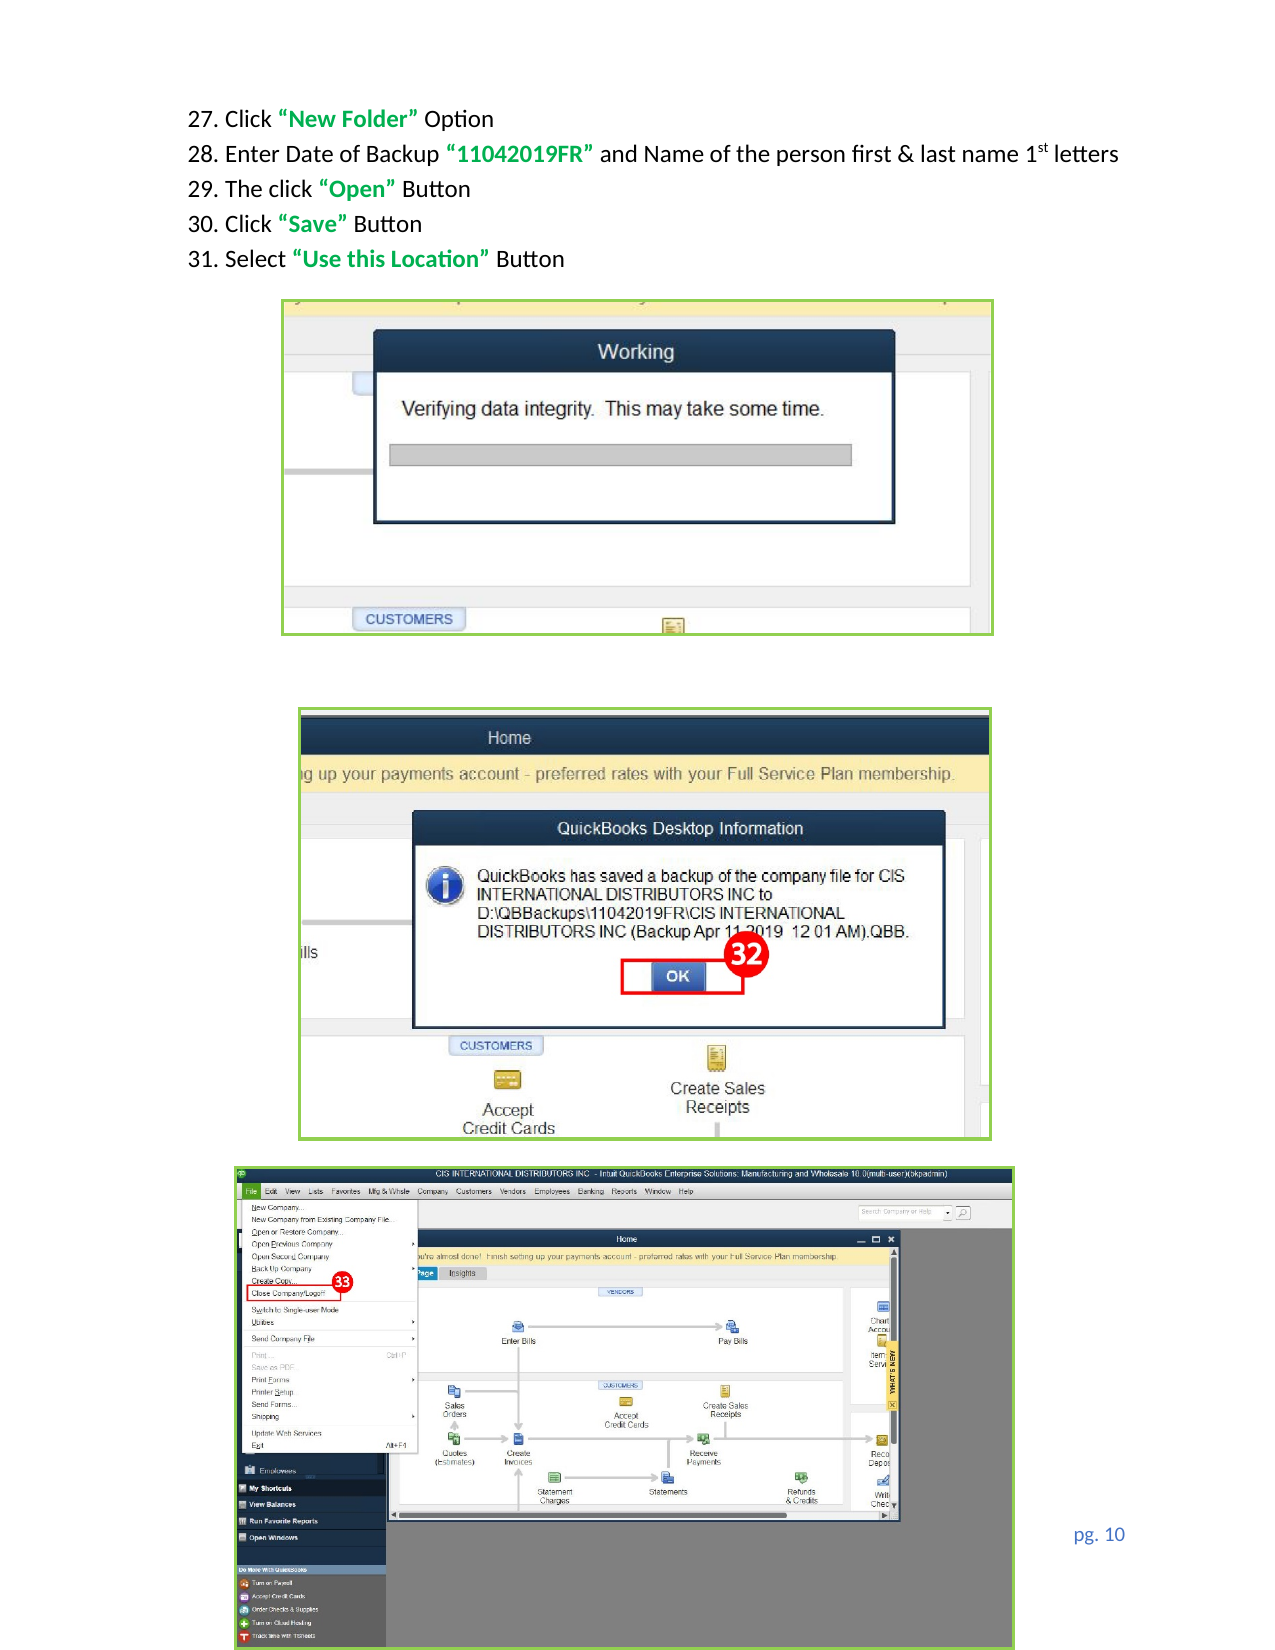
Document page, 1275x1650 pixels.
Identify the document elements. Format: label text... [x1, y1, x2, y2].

picture [237, 1169, 1012, 1647]
picture [301, 710, 989, 1137]
list Click “New Folder” Option [187, 103, 1125, 134]
list Click “Save” Button [187, 208, 1125, 239]
list Enter Date of Backup “11042019FR” and Name of the person first & last name 1st letters [187, 138, 1125, 169]
list The click “Open” Button [187, 173, 1125, 204]
list Select “Use this Location” Button [187, 243, 1125, 274]
picture [284, 302, 991, 633]
